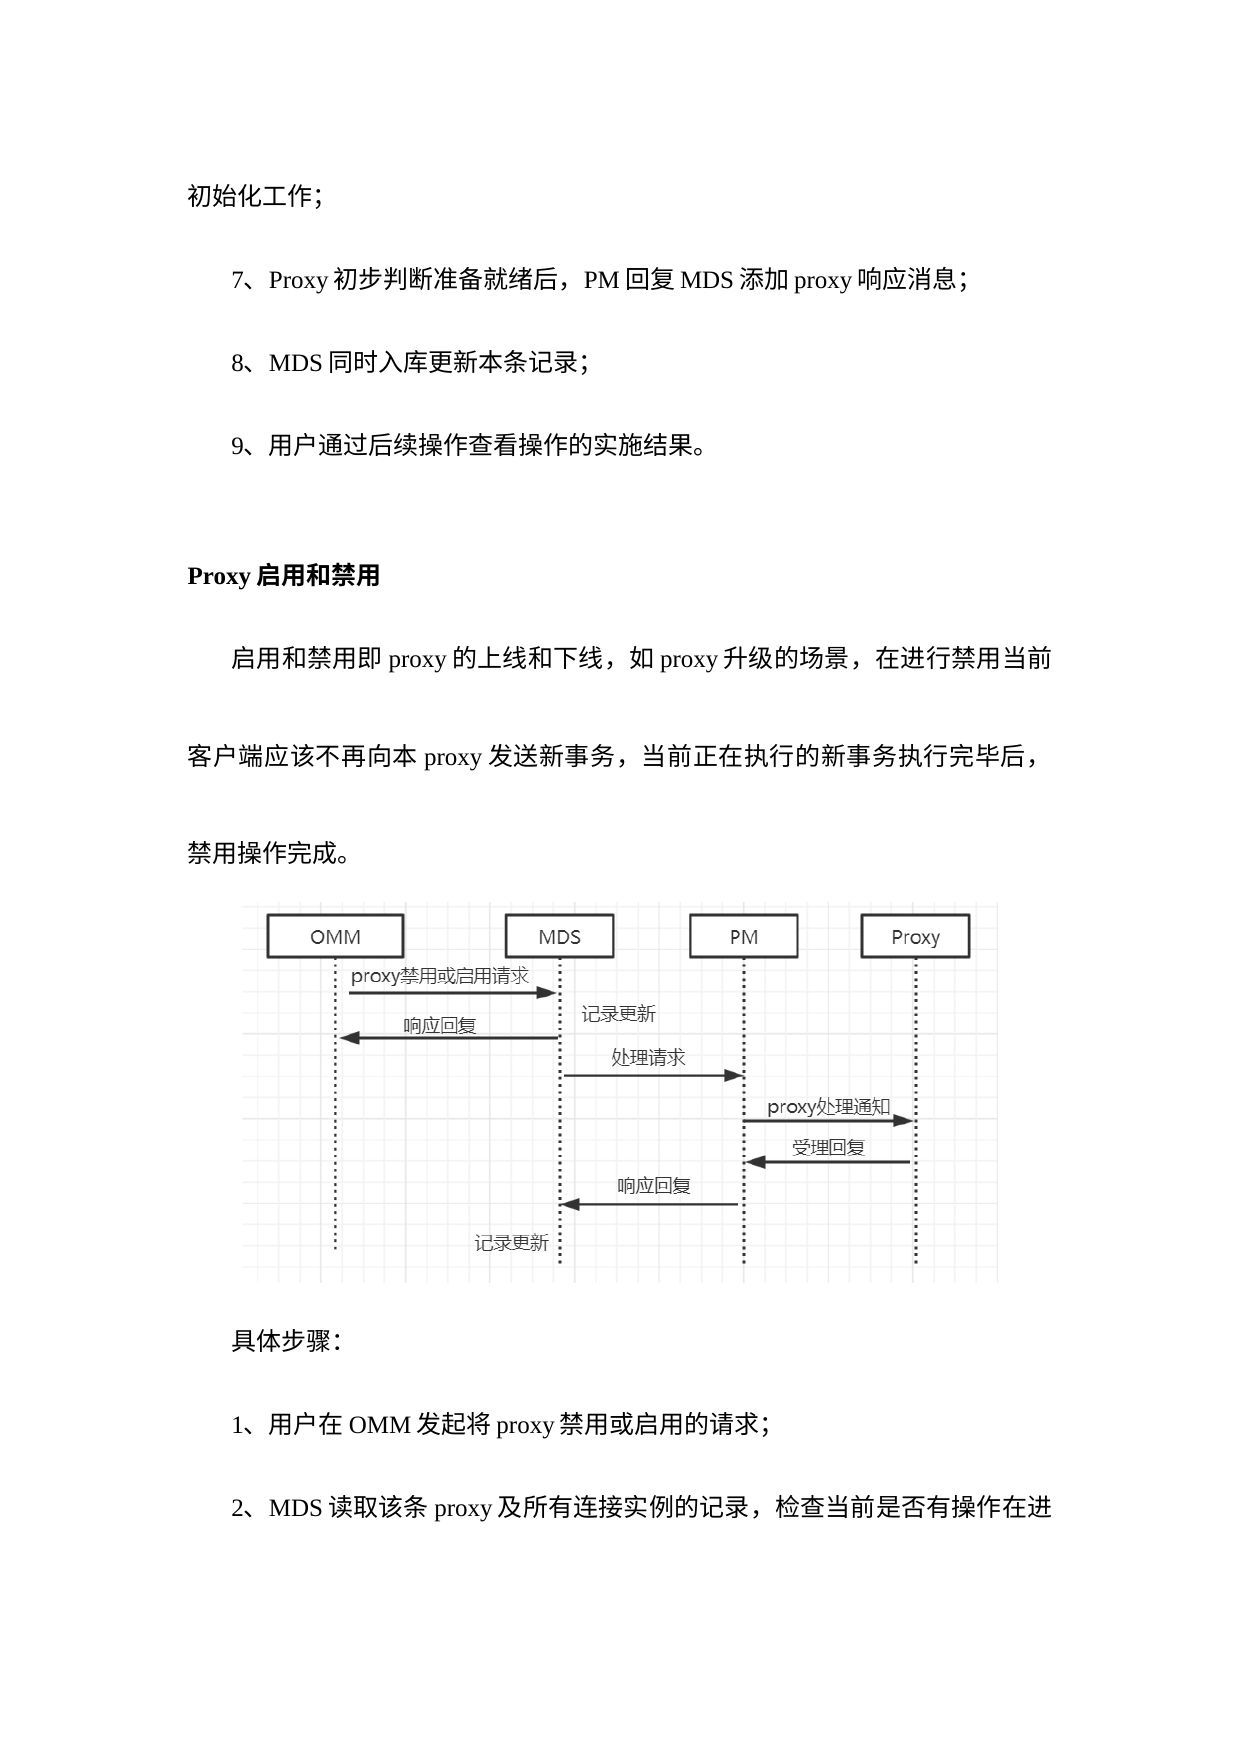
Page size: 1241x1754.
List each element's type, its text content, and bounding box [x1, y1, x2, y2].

text 具体步骤： [187, 1307, 1053, 1372]
picture [242, 902, 998, 1283]
list MDS同时入库更新本条记录； [187, 328, 1053, 393]
list 用户通过后续操作查看操作的实施结果。 [187, 411, 1053, 476]
subtitle Proxy启用和禁用 [187, 541, 1053, 606]
list Proxy初步判断准备就绪后，PM回复MDS添加proxy响应消息； [187, 245, 1053, 310]
list 用户在OMM发起将proxy禁用或启用的请求； [187, 1390, 1053, 1455]
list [187, 1473, 1053, 1538]
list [187, 162, 1053, 227]
text 启用和禁用即proxy的上线和下线，如proxy升级的场景，在进行禁用当前客户端应该不再向本proxy发送新事务，当前正在执行的新事务执行完毕后，禁用操作完成。 [187, 624, 1053, 884]
